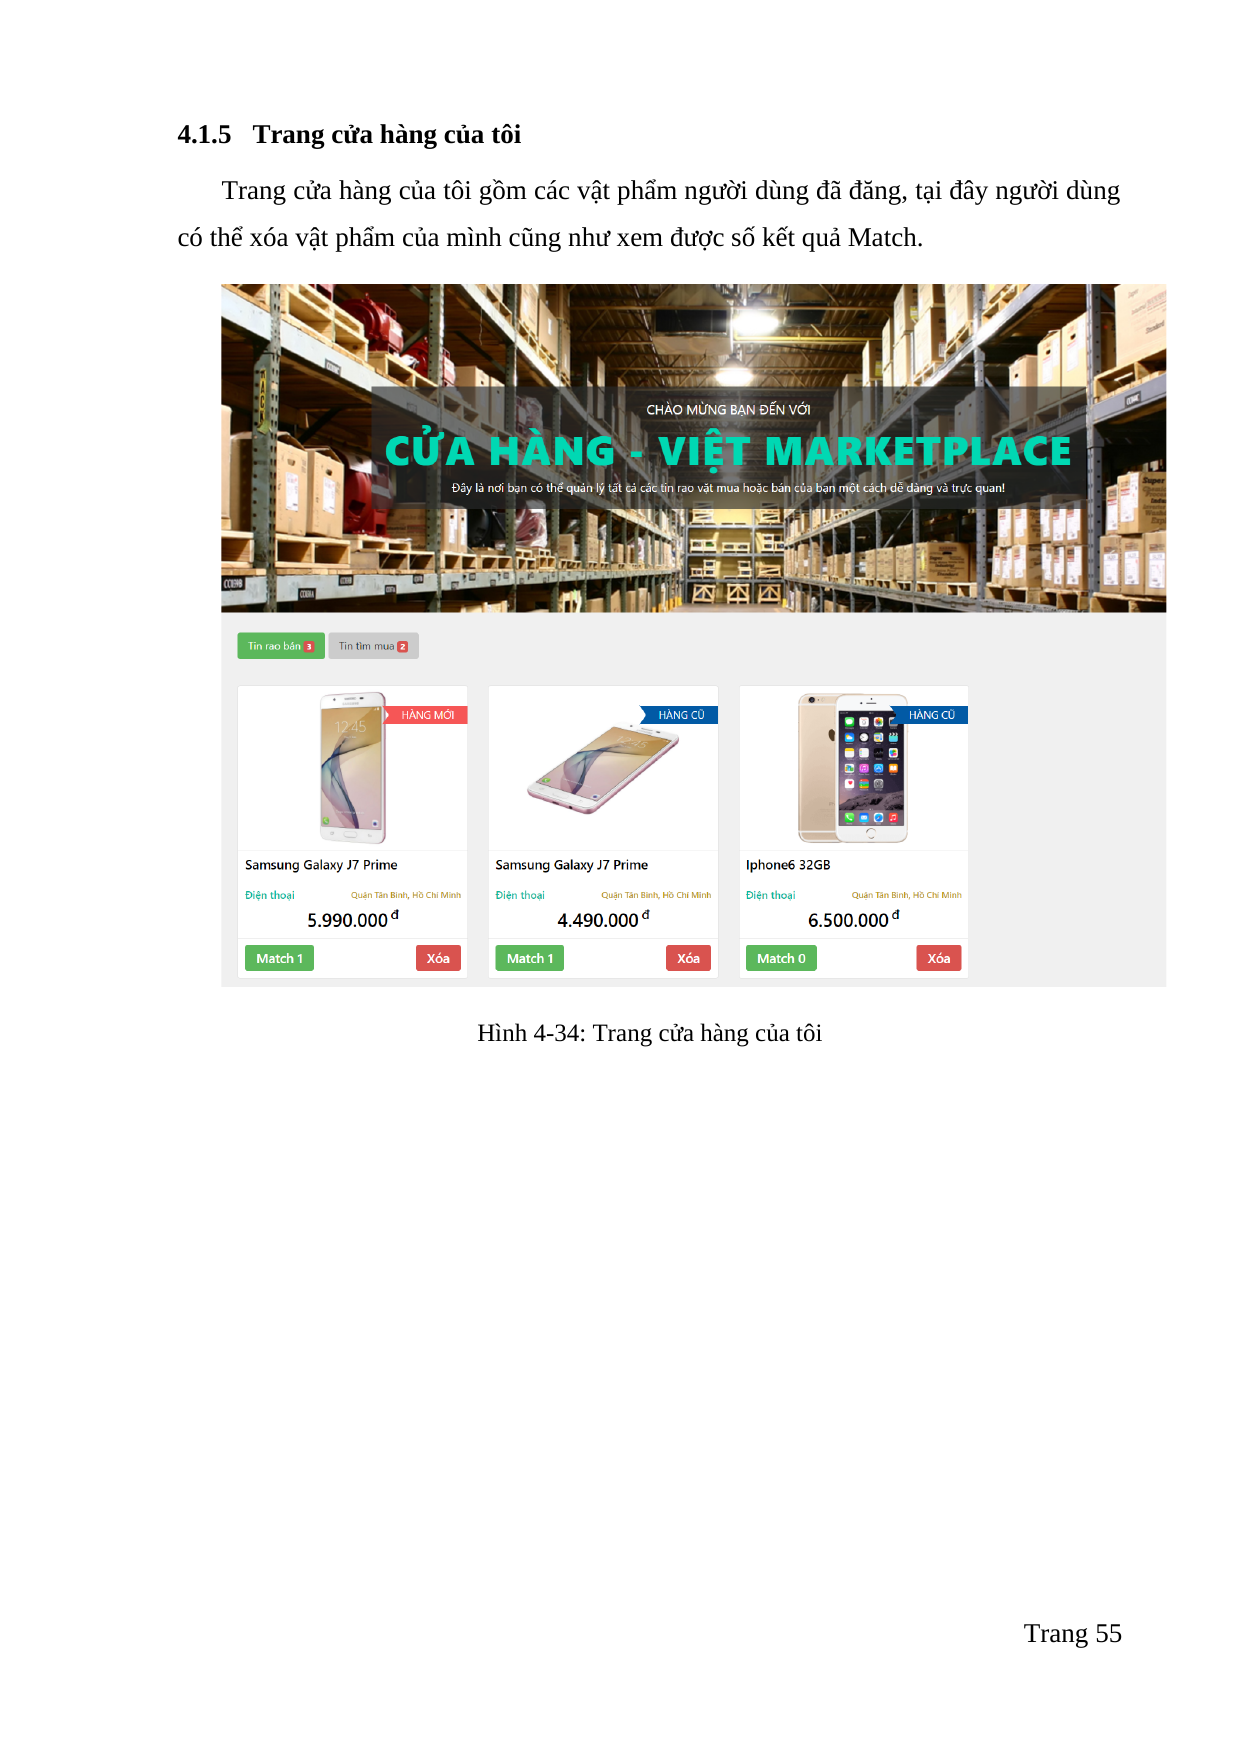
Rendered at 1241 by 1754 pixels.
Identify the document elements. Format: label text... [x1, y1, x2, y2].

picture [221, 284, 1167, 987]
text Trang cửa hàng của tôi gồm các vật phẩm người dùng đã đăng, tại đây người dùng có thể xóa vật phẩm của mình cũng như xem được số kết quả Match. [177, 174, 1122, 252]
subtitle Trang cửa hàng của tôi [177, 118, 1122, 149]
